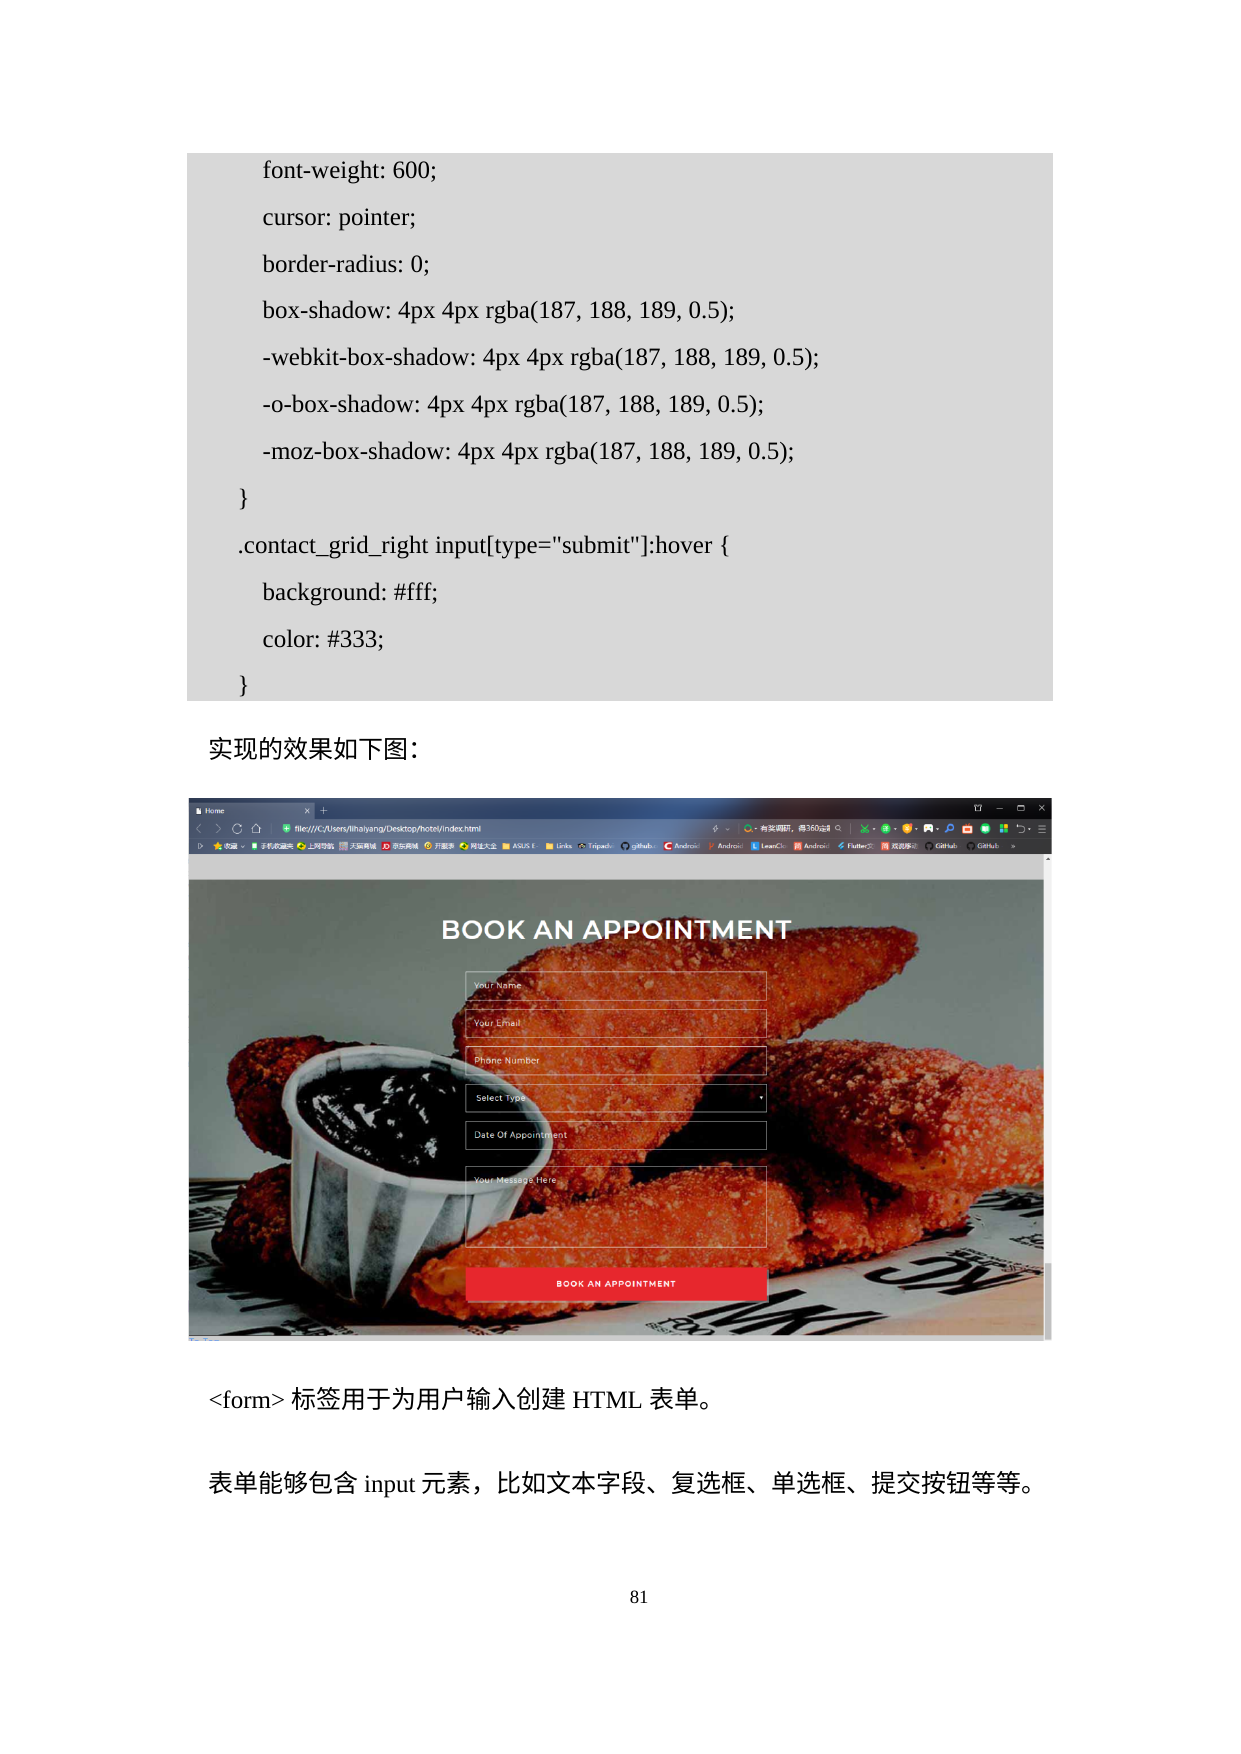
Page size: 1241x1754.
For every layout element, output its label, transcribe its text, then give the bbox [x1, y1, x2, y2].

text } [187, 481, 1053, 514]
text box-shadow: 4px 4px rgba(187, 188, 189, 0.5); [187, 294, 1053, 326]
text background: #fff; [187, 575, 1053, 607]
text .contact_grid_right input[type="submit"]:hover { [187, 528, 1053, 561]
text color: #333; [187, 622, 1053, 654]
picture [188, 798, 1052, 1341]
text -o-box-shadow: 4px 4px rgba(187, 188, 189, 0.5); [187, 387, 1053, 420]
text font-weight: 600; [187, 153, 1053, 186]
text 实现的效果如下图： [187, 716, 1053, 781]
text } [187, 669, 1053, 701]
text <form> 标签用于为用户输入创建 HTML 表单。 [187, 1366, 1053, 1431]
text -moz-box-shadow: 4px 4px rgba(187, 188, 189, 0.5); [187, 434, 1053, 467]
text 表单能够包含 input 元素，比如文本字段、复选框、单选框、提交按钮等等。 [187, 1449, 1053, 1514]
text -webkit-box-shadow: 4px 4px rgba(187, 188, 189, 0.5); [187, 341, 1053, 373]
text border-radius: 0; [187, 247, 1053, 279]
text cursor: pointer; [187, 200, 1053, 232]
